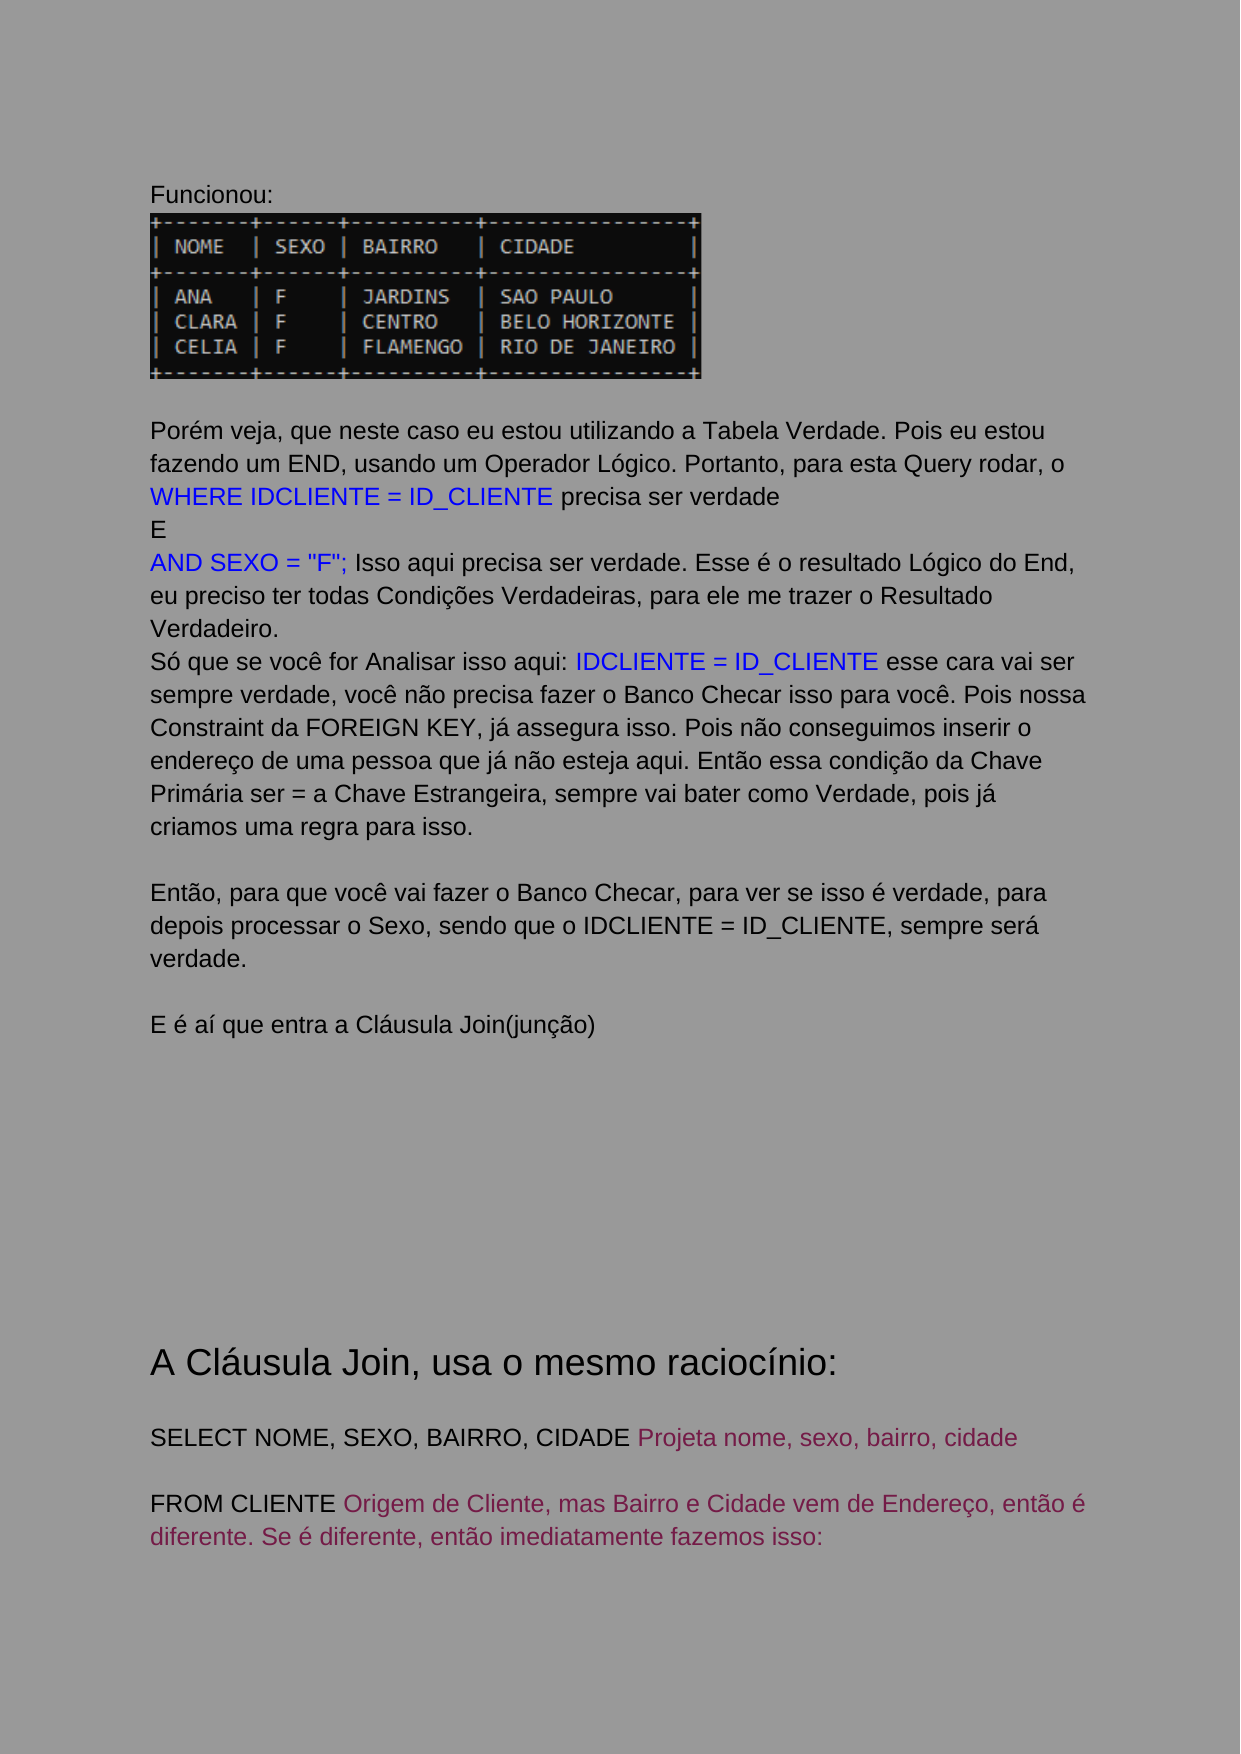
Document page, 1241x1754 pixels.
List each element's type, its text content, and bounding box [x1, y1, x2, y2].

text Só que se você for Analisar isso aqui: IDCLIENTE = ID_CLIENTE esse cara vai ser sempre verdade, você não precisa fazer o Banco Checar isso para você. Pois nossa Constraint da FOREIGN KEY, já assegura isso. Pois não conseguimos inserir o endereço de uma pessoa que já não esteja aqui. Então essa condição da Chave Primária ser = a Chave Estrangeira, sempre vai bater como Verdade, pois já criamos uma regra para isso. [150, 647, 1090, 841]
text SELECT NOME, SEXO, BAIRRO, CIDADE Projeta nome, sexo, bairro, cidade [150, 1423, 1090, 1452]
text E é aí que entra a Cláusula Join(junção) [150, 1010, 1090, 1039]
text A Cláusula Join, usa o mesmo raciocínio: [150, 1340, 1090, 1383]
text AND SEXO = "F"; Isso aqui precisa ser verdade. Esse é o resultado Lógico do End, eu preciso ter todas Condições Verdadeiras, para ele me trazer o Resultado Verdadeiro. [150, 548, 1090, 643]
text FROM CLIENTE Origem de Cliente, mas Bairro e Cidade vem de Endereço, então é diferente. Se é diferente, então imediatamente fazemos isso: [150, 1489, 1090, 1551]
text Funcionou: [150, 180, 1090, 209]
picture [150, 213, 702, 379]
text Então, para que você vai fazer o Banco Checar, para ver se isso é verdade, para depois processar o Sexo, sendo que o IDCLIENTE = ID_CLIENTE, sempre será verdade. [150, 878, 1090, 973]
text E [150, 515, 1090, 543]
text Porém veja, que neste caso eu estou utilizando a Tabela Verdade. Pois eu estou fazendo um END, usando um Operador Lógico. Portanto, para esta Query rodar, o WHERE IDCLIENTE = ID_CLIENTE precisa ser verdade [150, 416, 1090, 511]
